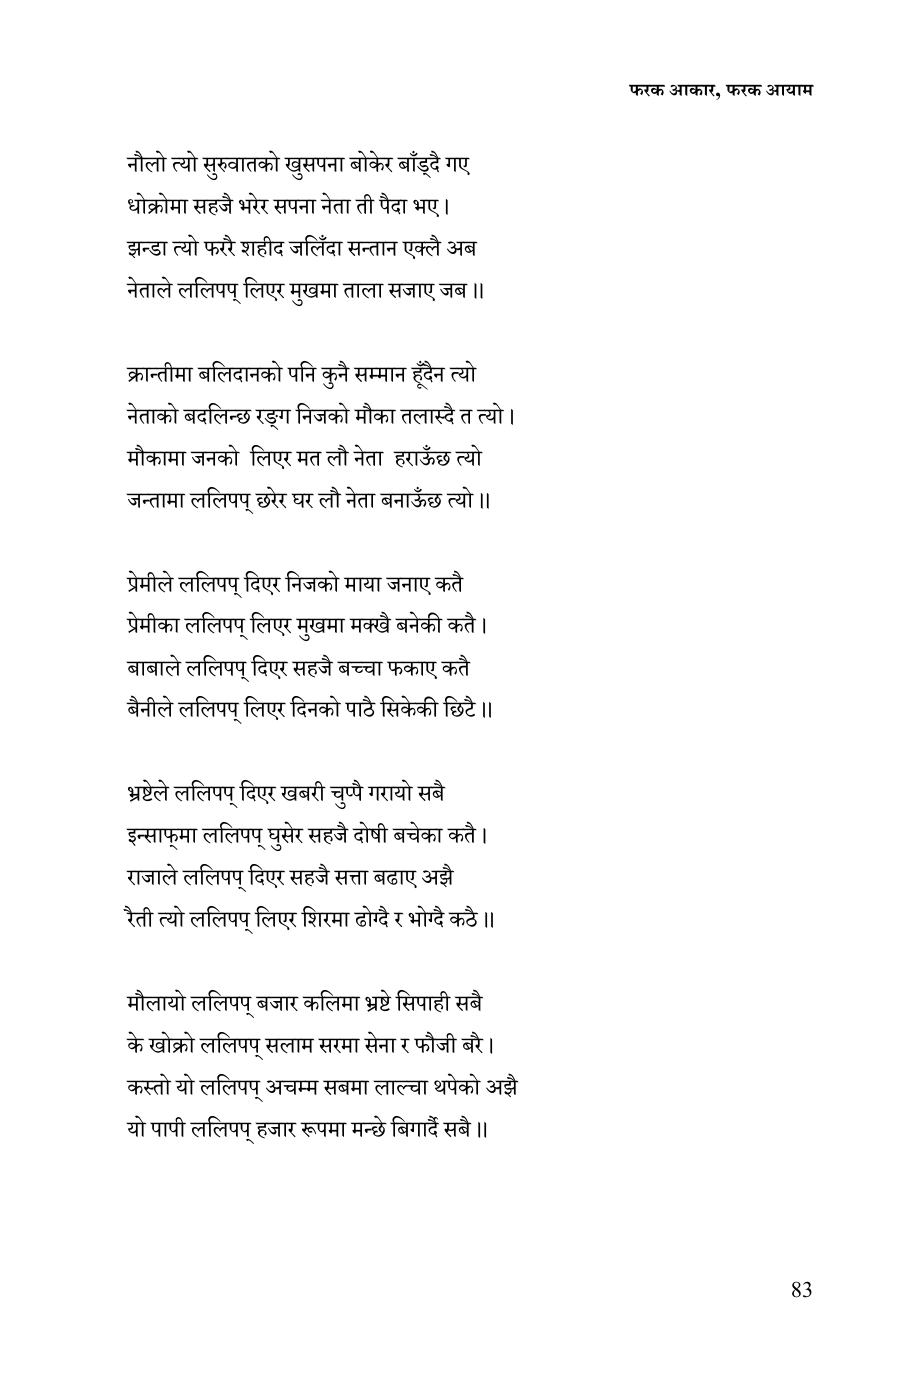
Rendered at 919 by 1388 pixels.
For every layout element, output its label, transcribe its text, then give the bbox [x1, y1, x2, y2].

text प्रेमीका ललिपप् लिएर मुखमा मक्खै बनेकी कतै । [127, 612, 813, 646]
text भ्रष्टेले ललिपप् दिएर खबरी चुप्पै गरायो सबै [127, 780, 813, 814]
text इन्साफ्मा ललिपप् घुसेर सहजै दोषी बचेका कतै । [127, 822, 813, 856]
text जन्तामा ललिपप् छरेर घर लौ नेता बनाऊँछ त्यो ।। [127, 487, 813, 520]
text मौकामा जनको लिएर मत लौ नेता हराऊँछ त्यो [127, 444, 813, 478]
text झन्डा त्यो फररै शहीद जलिँदा सन्तान एक्लै अब [127, 235, 813, 268]
text धोक्रोमा सहजै भरेर सपना नेता ती पैदा भए । [127, 193, 813, 226]
text नेताको बदलिन्छ रङ्ग निजको मौका तलास्दै त त्यो । [127, 403, 813, 436]
text रैती त्यो ललिपप् लिएर शिरमा ढोग्दै र भोग्दै कठै ।। [127, 906, 813, 940]
text नेताले ललिपप् लिएर मुखमा ताला सजाए जब ।। [127, 277, 813, 310]
text प्रेमीले ललिपप् दिएर निजको माया जनाए कतै [127, 571, 813, 604]
text राजाले ललिपप् दिएर सहजै सत्ता बढाए अझै [127, 864, 813, 898]
text क्रान्तीमा बलिदानको पनि कुनै सम्मान हूँदैन त्यो [127, 361, 813, 394]
text नौलो त्यो सुरुवातको खुसपना बोकेर बाँड्दै गए [127, 151, 813, 184]
text कस्तो यो ललिपप् अचम्म सबमा लाल्चा थपेको अझै [127, 1074, 813, 1108]
text बाबाले ललिपप् दिएर सहजै बच्चा फकाए कतै [127, 654, 813, 688]
text बैनीले ललिपप् लिएर दिनको पाठै सिकेकी छिटै ।। [127, 696, 813, 730]
text यो पापी ललिपप् हजार रूपमा मन्छे बिगार्दै सबै ।। [127, 1116, 813, 1150]
text मौलायो ललिपप् बजार कलिमा भ्रष्टे सिपाही सबै [127, 990, 813, 1024]
text के खोक्रो ललिपप् सलाम सरमा सेना र फौजी बरै । [127, 1032, 813, 1066]
